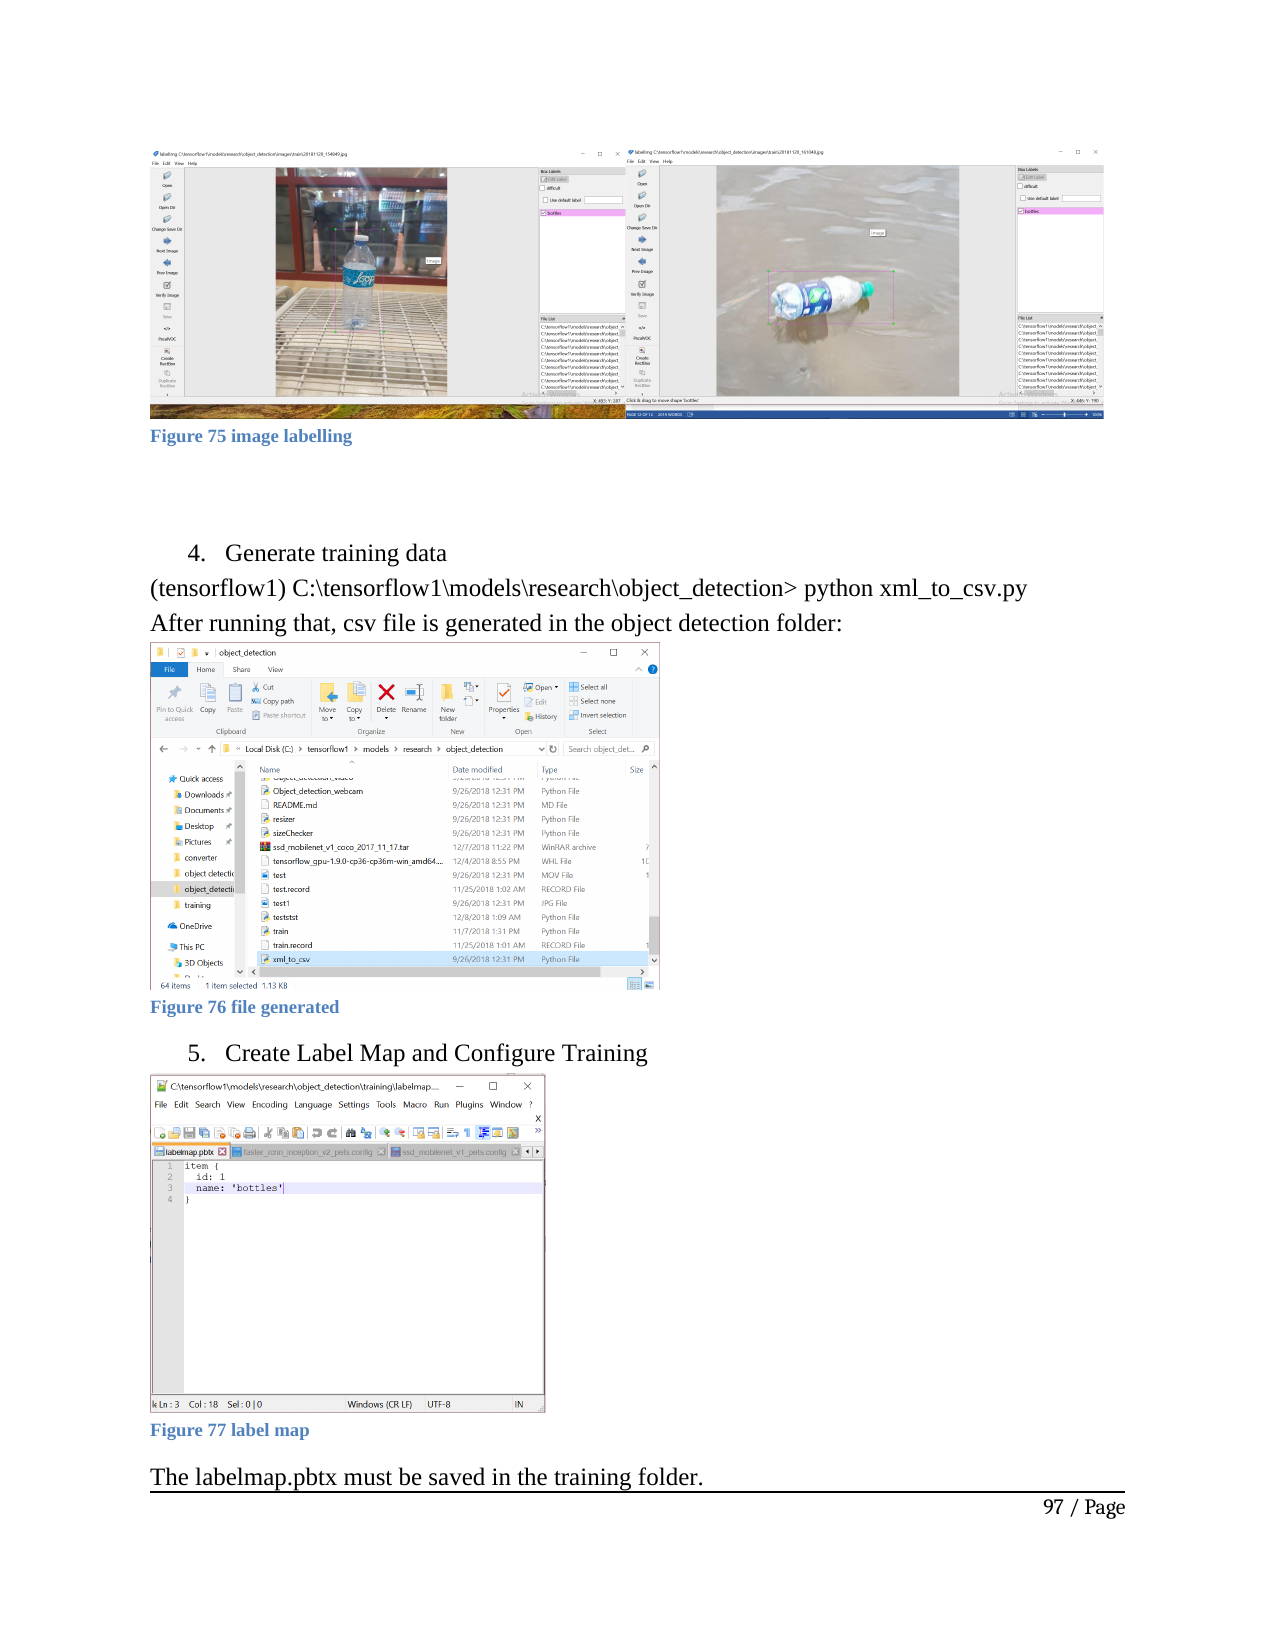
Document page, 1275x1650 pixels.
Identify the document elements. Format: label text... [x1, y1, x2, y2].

text Figure 76 file generated [150, 996, 1125, 1017]
list Create Label Map and Configure Training [187, 1038, 1125, 1067]
list Generate training data [187, 538, 1125, 566]
picture [150, 1073, 546, 1413]
picture [150, 150, 1104, 419]
text After running that, csv file is generated in the object detection folder: [150, 608, 1125, 636]
text The labelmap.pbtx must be saved in the training folder. [150, 1462, 1125, 1490]
text (tensorflow1) C:\tensorflow1\models\research\object_detection> python xml_to_csv.py [150, 573, 1125, 601]
picture [150, 642, 660, 990]
text Figure 77 label map [150, 1419, 1125, 1441]
text Figure 75 image labelling [150, 425, 1125, 447]
